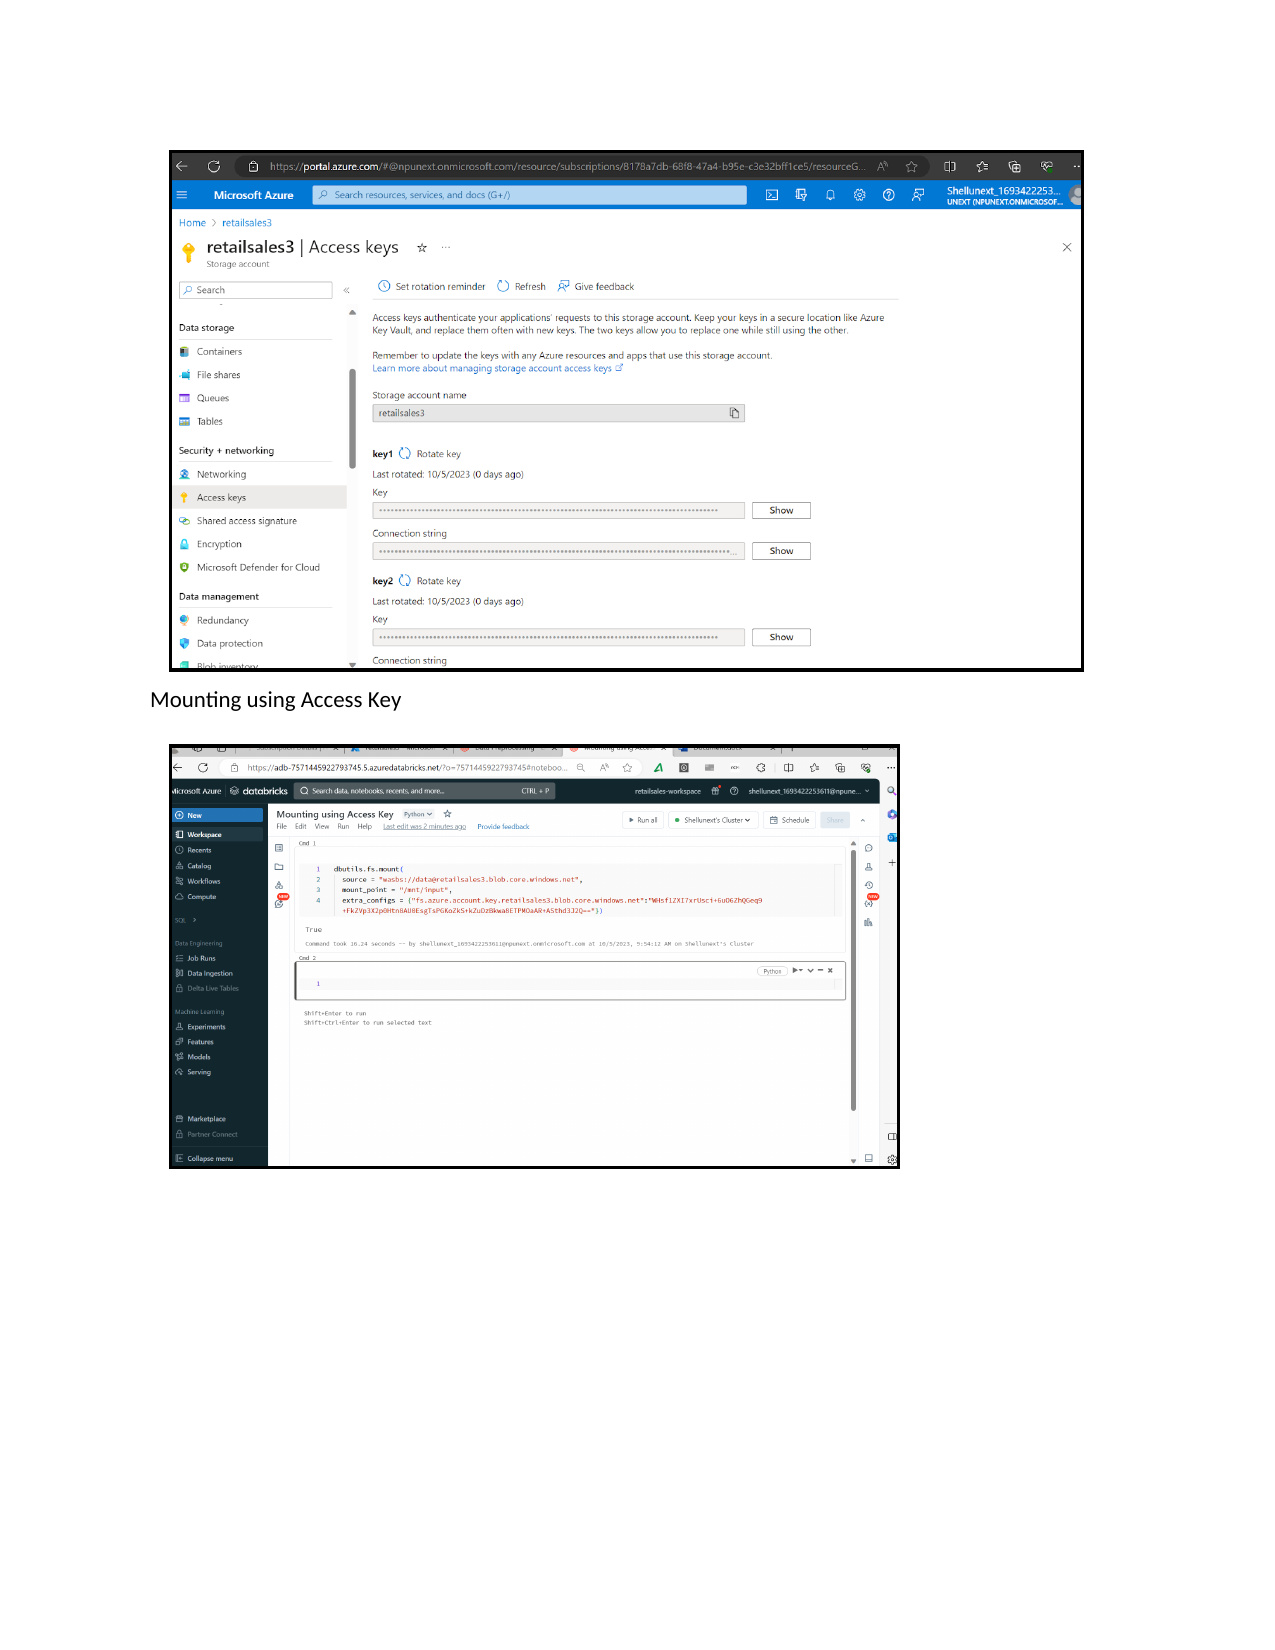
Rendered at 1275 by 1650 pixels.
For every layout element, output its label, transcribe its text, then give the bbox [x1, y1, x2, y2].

text Mounting using Access Key [150, 686, 1125, 714]
